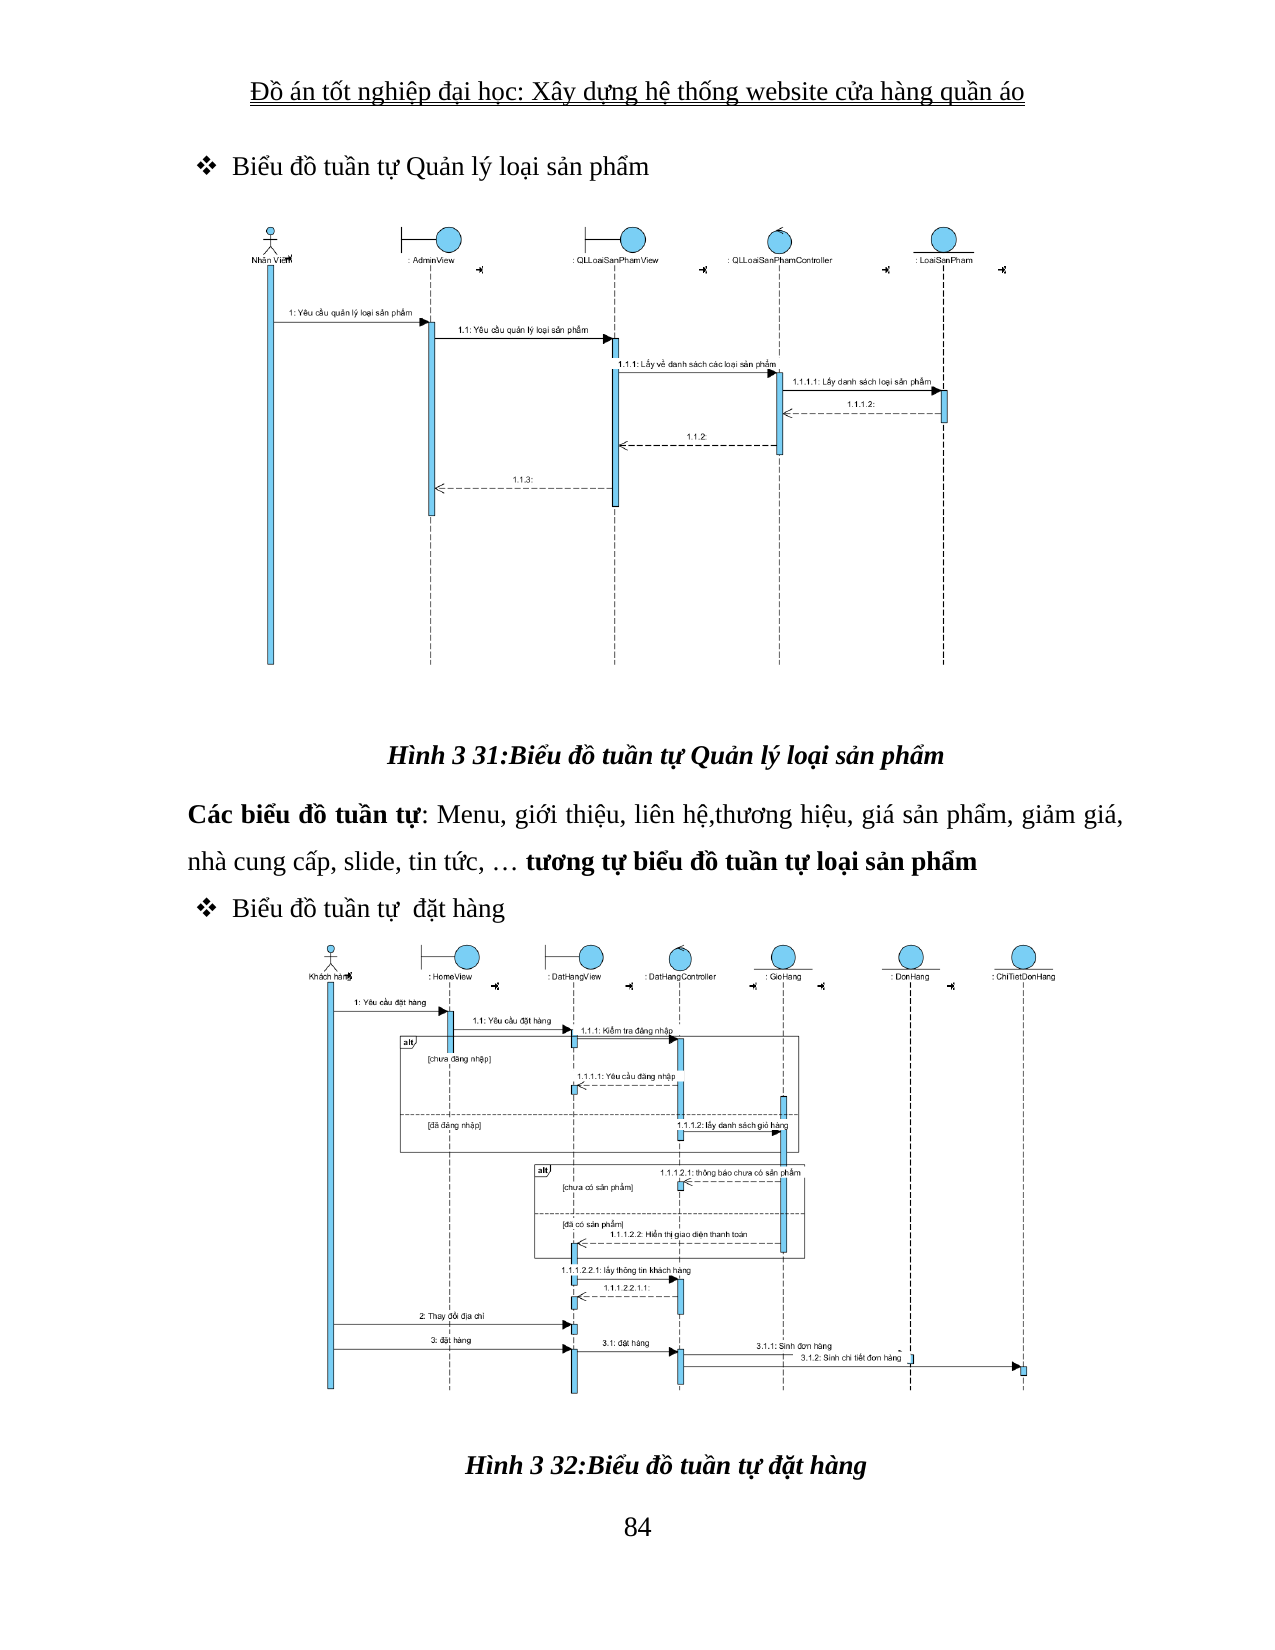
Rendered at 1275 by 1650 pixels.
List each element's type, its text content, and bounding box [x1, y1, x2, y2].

list Biểu đồ tuần tự đặt hàng [194, 892, 1125, 923]
picture [236, 217, 1039, 688]
list Biểu đồ tuần tự Quản lý loại sản phẩm [194, 150, 1125, 181]
text Các biểu đồ tuần tự: Menu, giới thiệu, liên hệ,thương hiệu, giá sản phẩm, giảm giá, nhà cung cấp, slide, tin tức, … tương tự biểu đồ tuần tự loại sản phẩm [187, 798, 1125, 876]
picture [277, 938, 1073, 1396]
